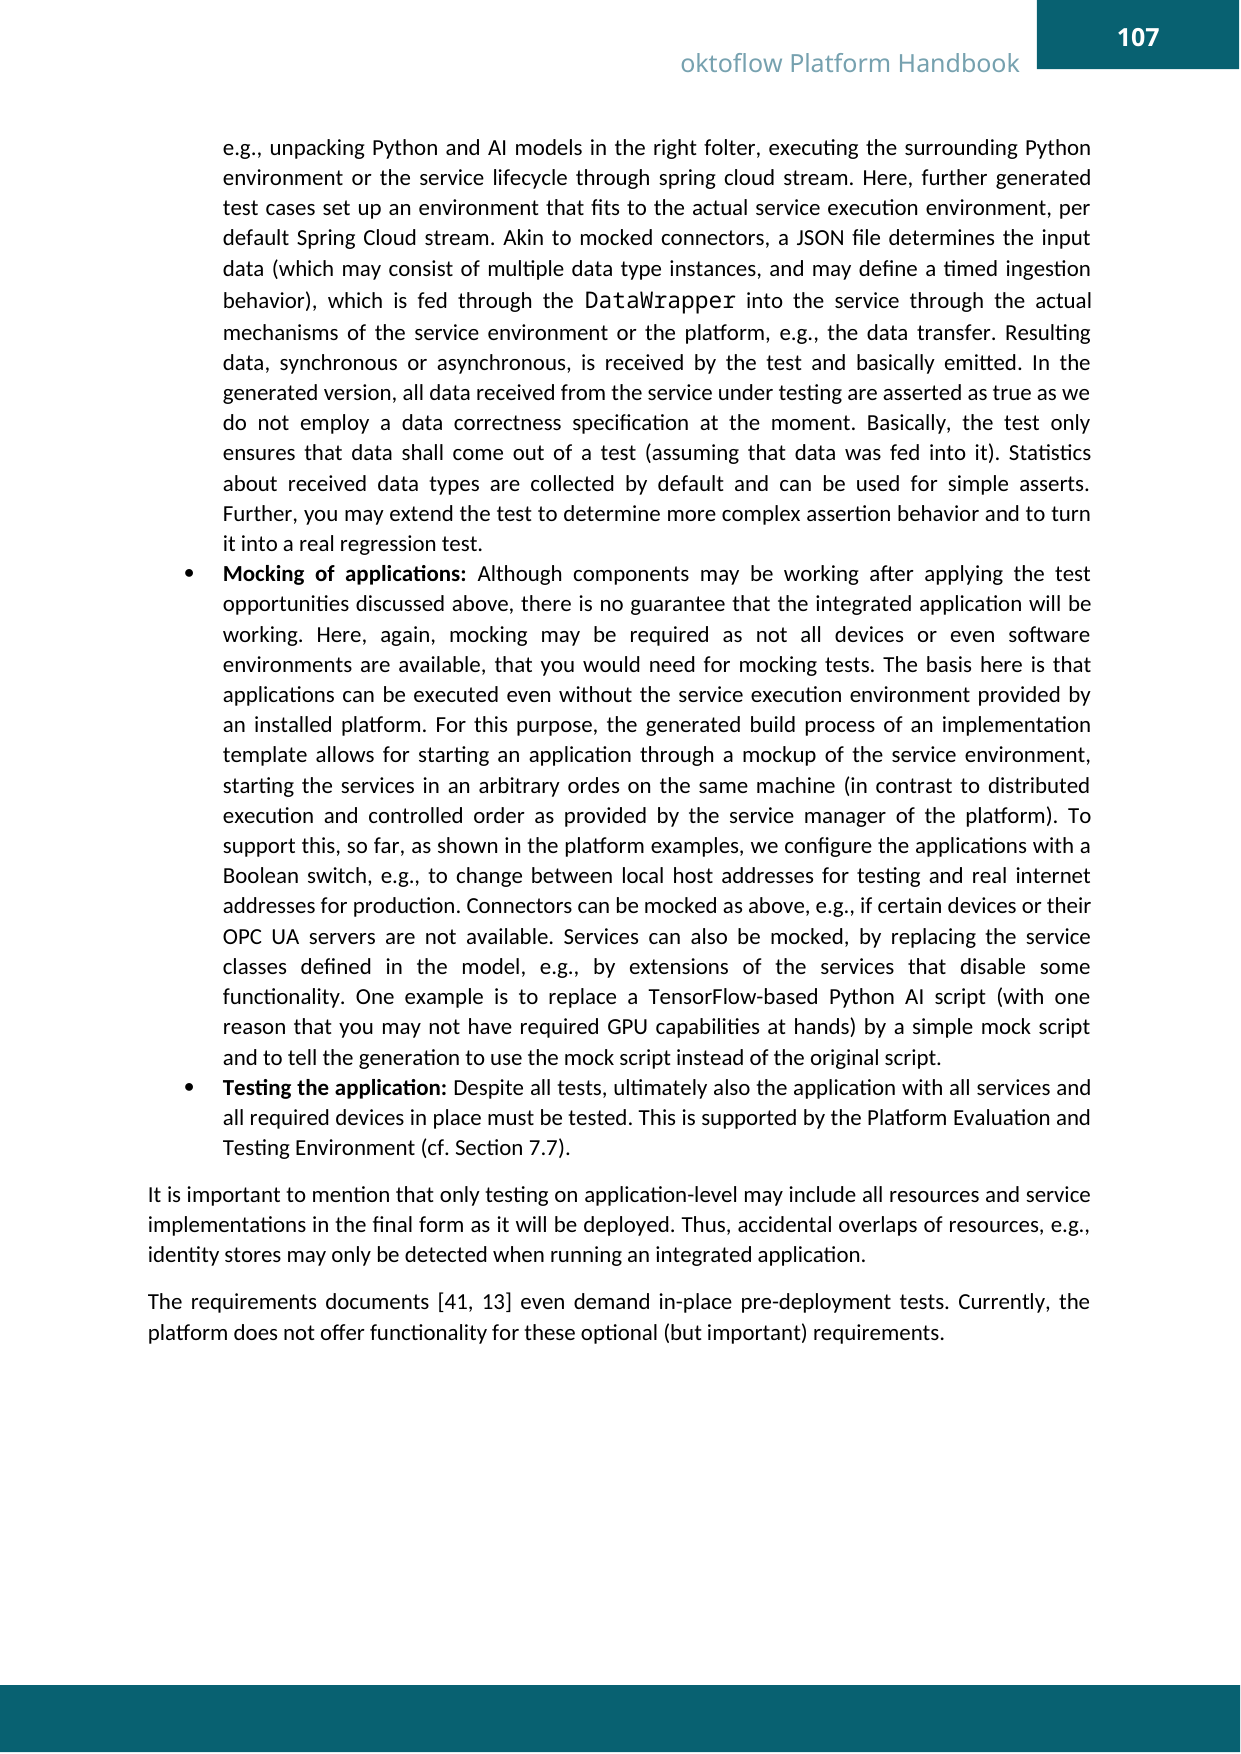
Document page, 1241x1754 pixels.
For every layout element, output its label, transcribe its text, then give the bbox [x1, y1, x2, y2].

list Mocking of applications: Although components may be working after applying the test opportunities discussed above, there is no guarantee that the integrated application will be working. Here, again, mocking may be required as not all devices or even software environments are available, that you would need for mocking tests. The basis here is that applications can be executed even without the service execution environment provided by an installed platform. For this purpose, the generated build process of an implementation template allows for starting an application through a mockup of the service environment, starting the services in an arbitrary ordes on the same machine (in contrast to distributed execution and controlled order as provided by the service manager of the platform). To support this, so far, as shown in the platform examples, we configure the applications with a Boolean switch, e.g., to change between local host addresses for testing and real internet addresses for production. Connectors can be mocked as above, e.g., if certain devices or their OPC UA servers are not available. Services can also be mocked, by replacing the service classes defined in the model, e.g., by extensions of the services that disable some functionality. One example is to replace a TensorFlow-based Python AI script (with one reason that you may not have required GPU capabilities at hands) by a simple mock script and to tell the generation to use the mock script instead of the original script. [185, 559, 1093, 1071]
text The requirements documents [41, 13] even demand in-place pre-deployment tests. Currently, the platform does not offer functionality for these optional (but important) requirements. [148, 1287, 1093, 1346]
list Testing the application: Despite all tests, ultimately also the application with all services and all required devices in place must be tested. This is supported by the Platform Evaluation and Testing Environment (cf. Section 7.7). [185, 1073, 1093, 1161]
text It is important to mention that only testing on application-level may include all resources and service implementations in the final form as it will be deployed. Thus, accidental overlaps of resources, e.g., identity stores may only be detected when running an integrated application. [148, 1180, 1093, 1269]
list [185, 133, 1093, 557]
